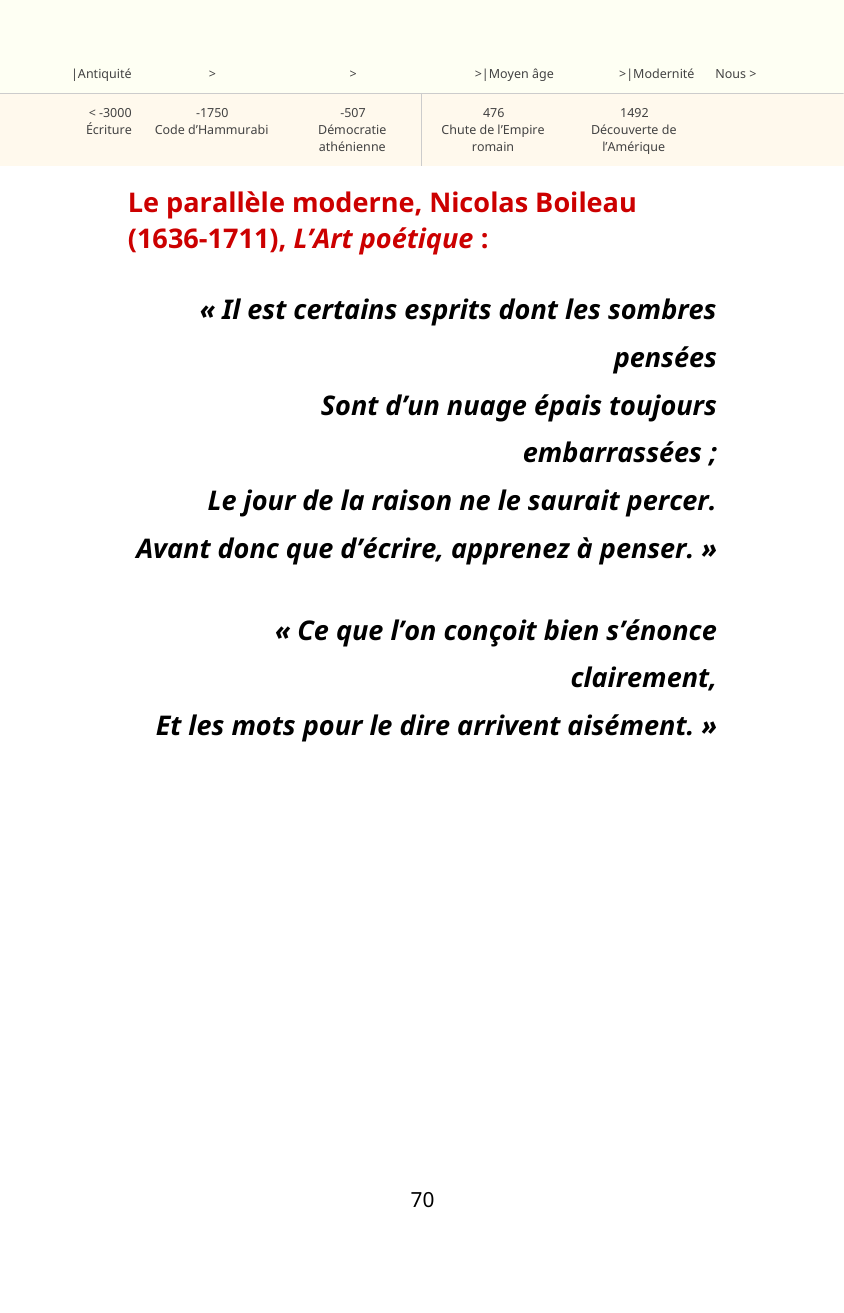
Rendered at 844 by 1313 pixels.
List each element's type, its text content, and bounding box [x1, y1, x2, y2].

subtitle Le parallèle moderne, Nicolas Boileau (1636-1711), L’Art poétique : [128, 183, 717, 257]
subtitle « Ce que l’on conçoit bien s’énonce clairement, Et les mots pour le dire arrivent aisément. » [128, 611, 717, 744]
subtitle « Il est certains esprits dont les sombres pensées Sont d’un nuage épais toujours embarrassées ; Le jour de la raison ne le saurait percer. Avant donc que d’écrire, apprenez à penser. » [128, 290, 717, 567]
